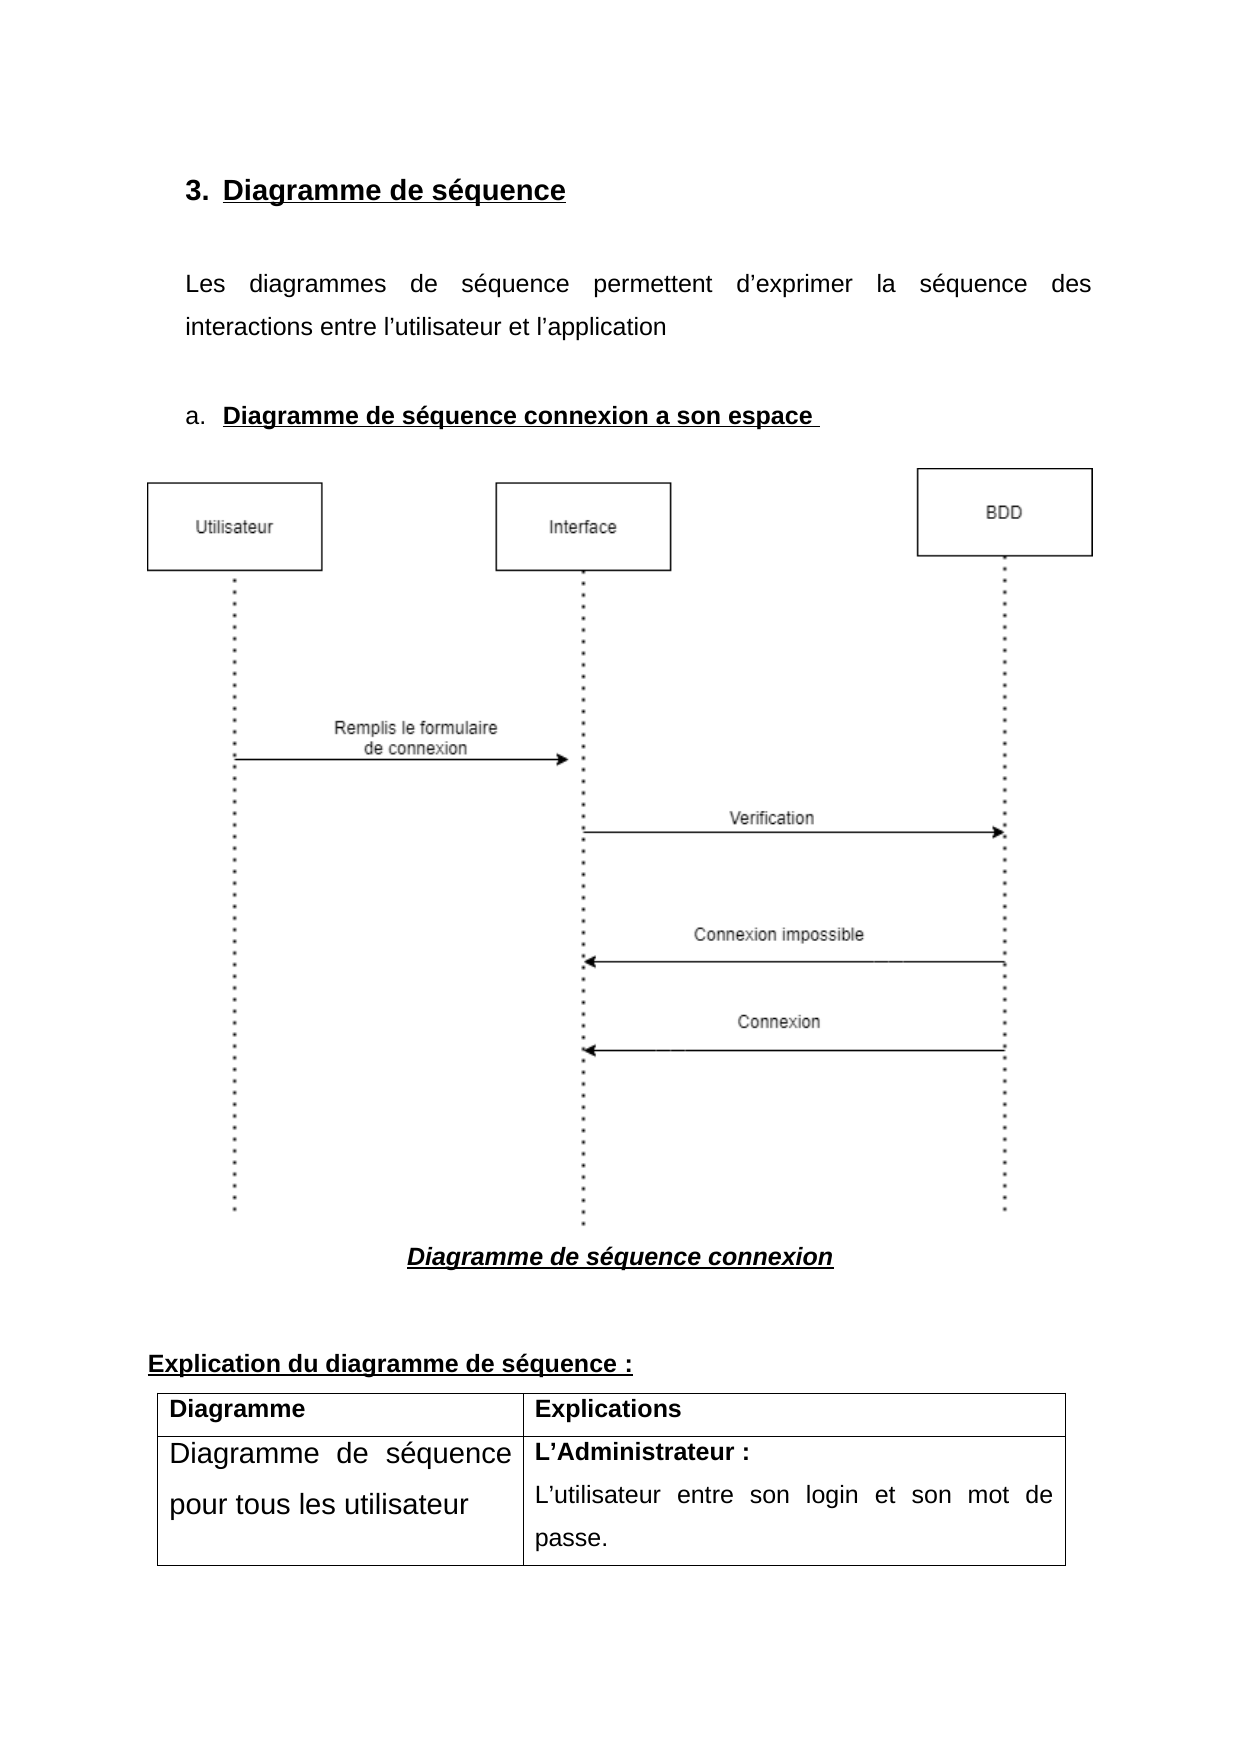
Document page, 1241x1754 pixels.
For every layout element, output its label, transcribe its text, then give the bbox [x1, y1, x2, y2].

text Les diagrammes de séquence permettent d’exprimer la séquence des interactions entre l’utilisateur et l’application [185, 269, 1093, 341]
table_header Diagramme [158, 1394, 523, 1436]
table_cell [158, 1437, 523, 1565]
text Explication du diagramme de séquence : [148, 1349, 1093, 1378]
list Diagramme de séquence connexion a son espace [185, 401, 1093, 429]
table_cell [524, 1437, 1065, 1565]
picture [147, 468, 1093, 1229]
table_header Explications [524, 1394, 1065, 1436]
list Diagramme de séquence [185, 173, 1093, 206]
text Diagramme de séquence connexion [148, 1242, 1093, 1271]
